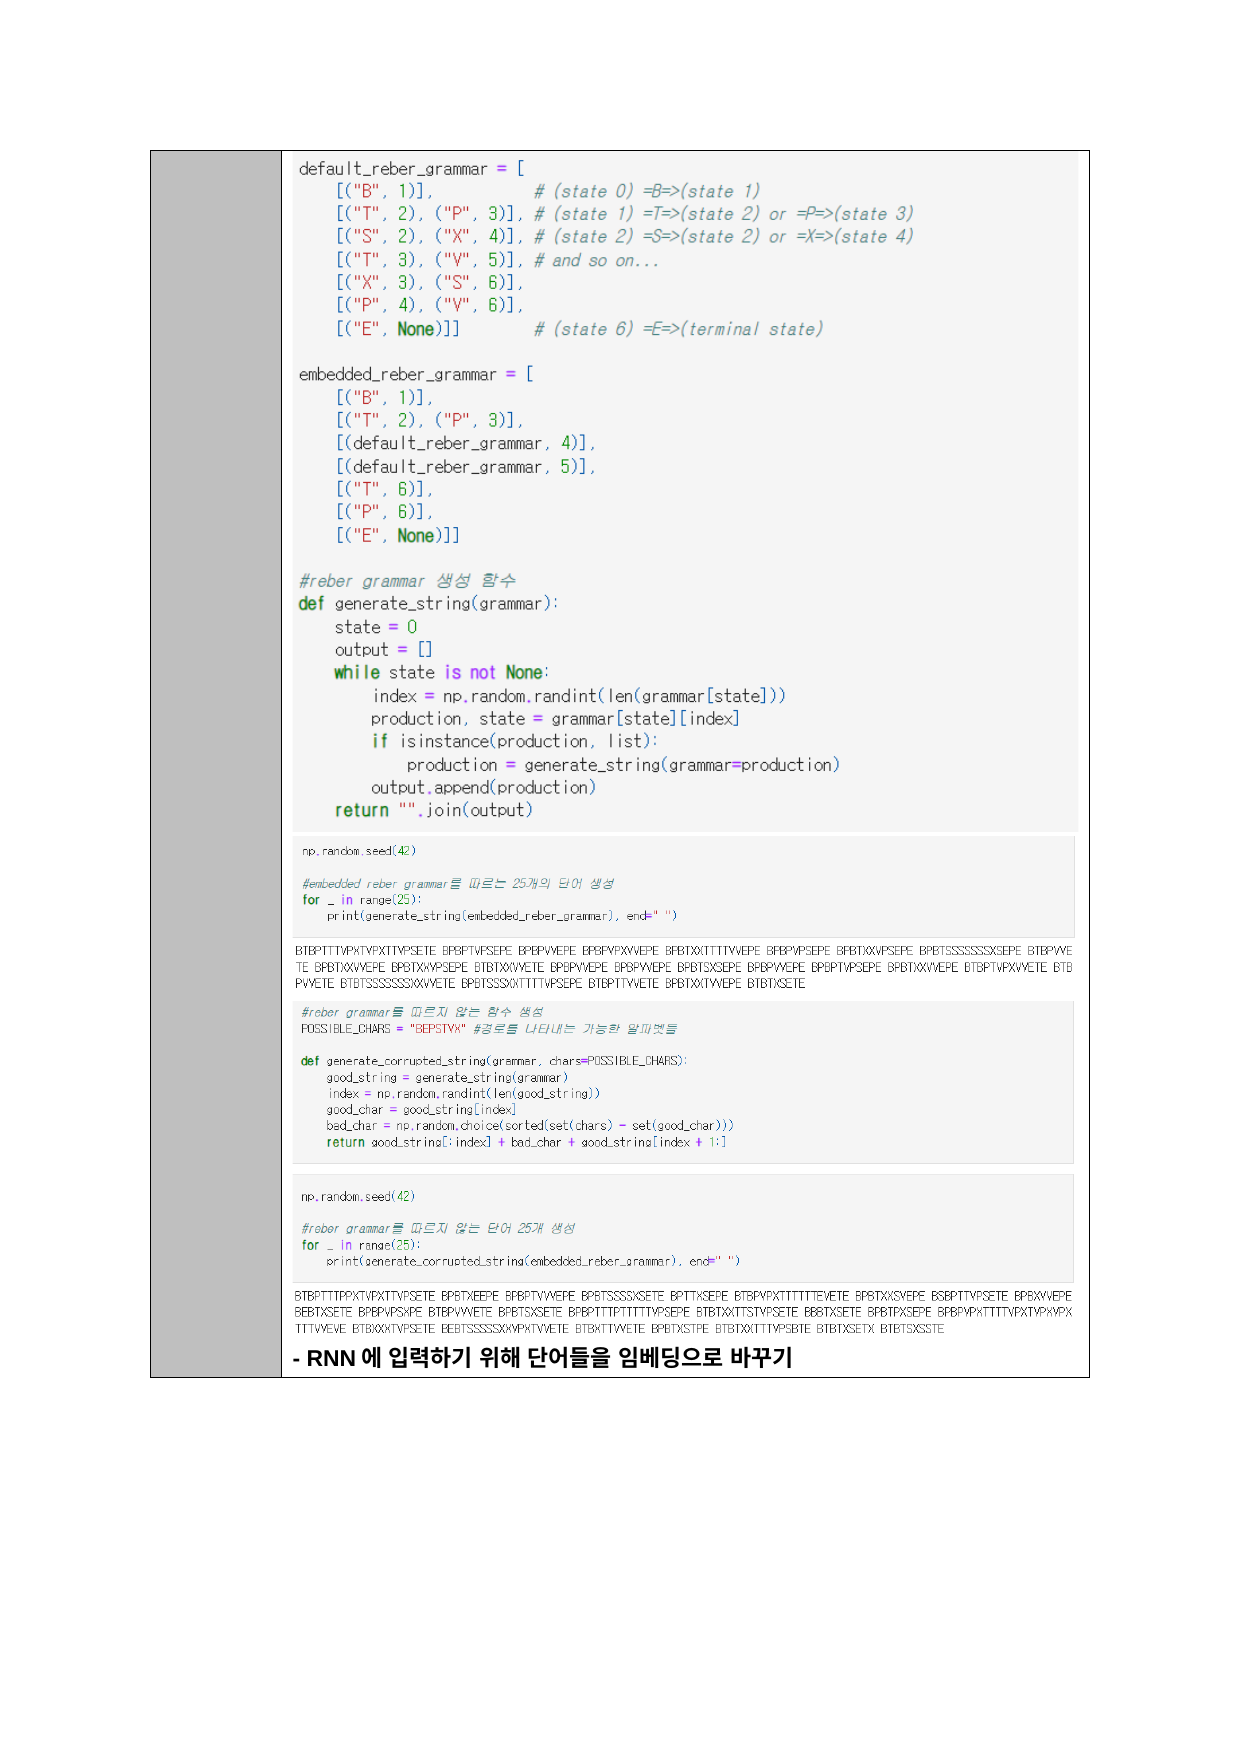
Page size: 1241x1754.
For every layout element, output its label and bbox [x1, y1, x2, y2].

picture [292, 151, 1079, 832]
picture [292, 836, 1079, 998]
picture [292, 1001, 1079, 1336]
table_cell [282, 151, 1089, 1377]
